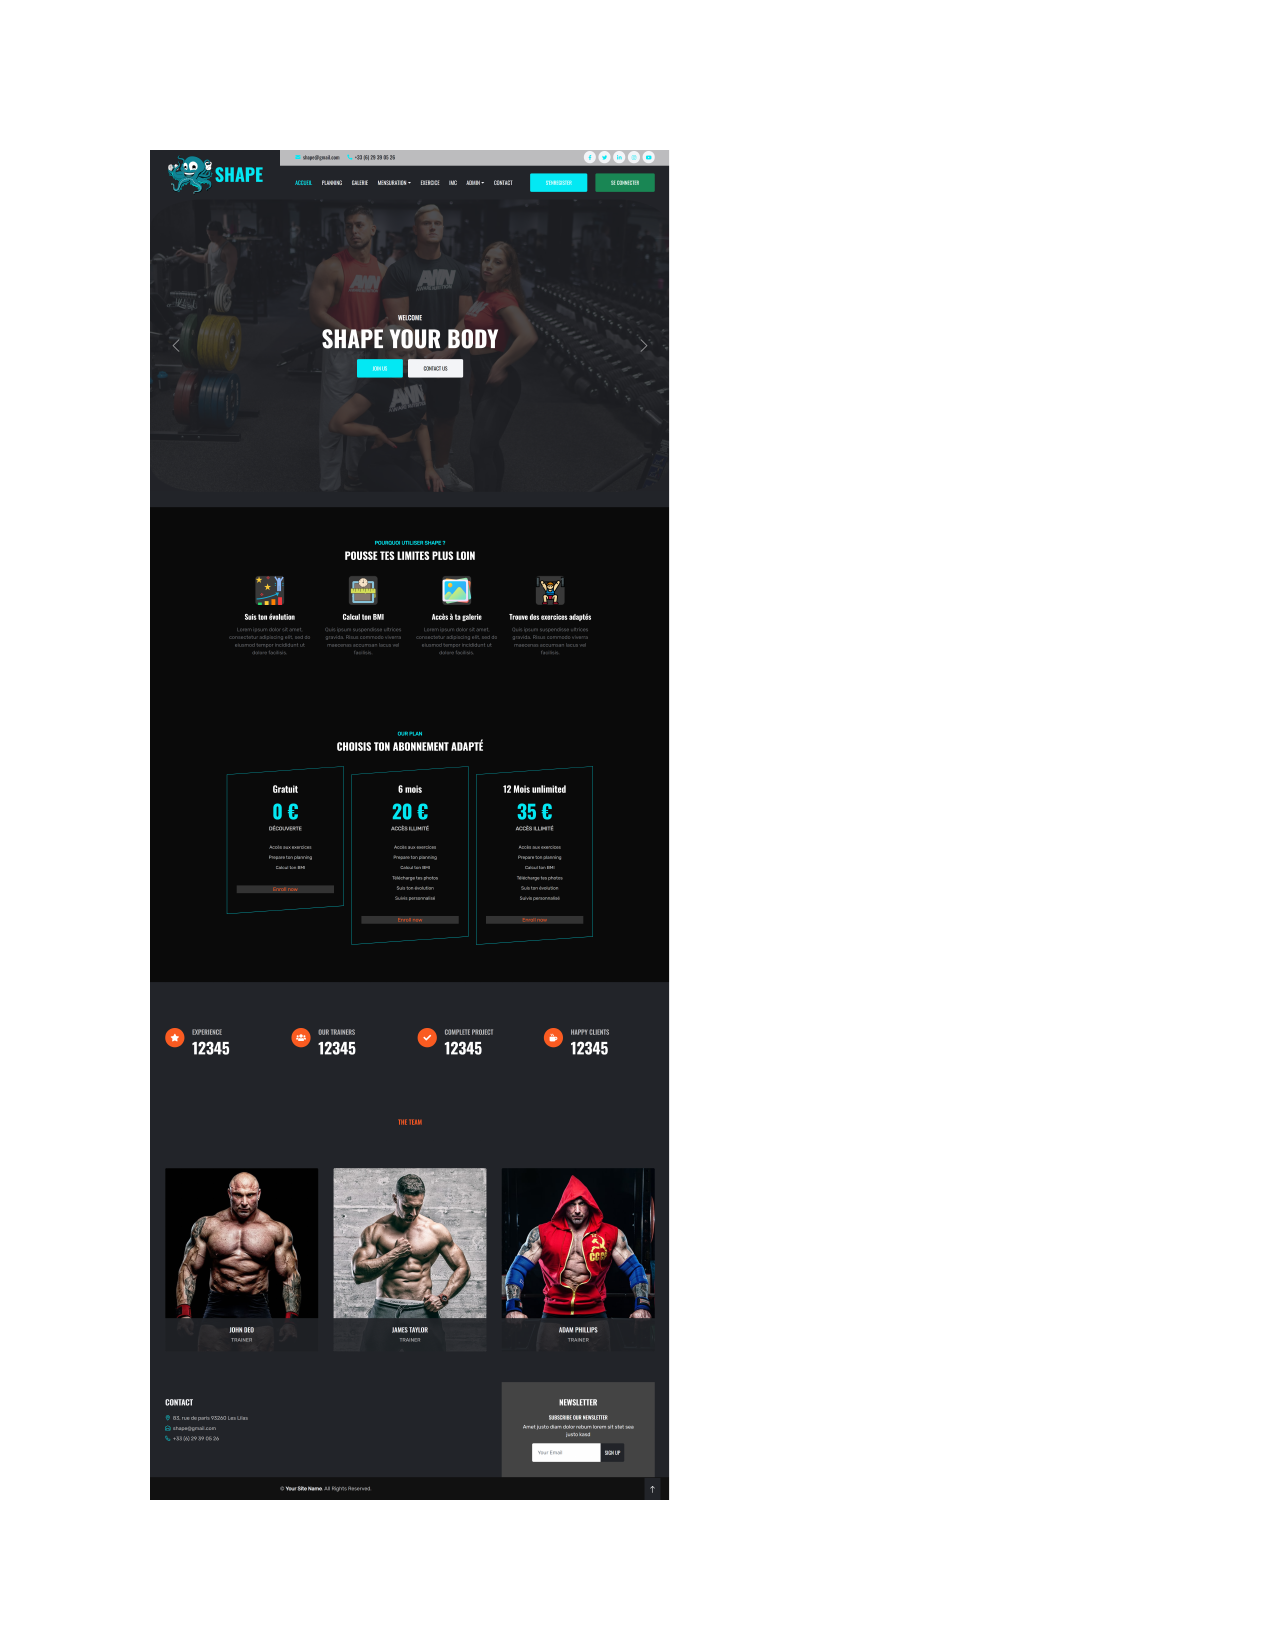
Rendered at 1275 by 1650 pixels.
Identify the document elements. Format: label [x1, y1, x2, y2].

picture [150, 150, 670, 1500]
